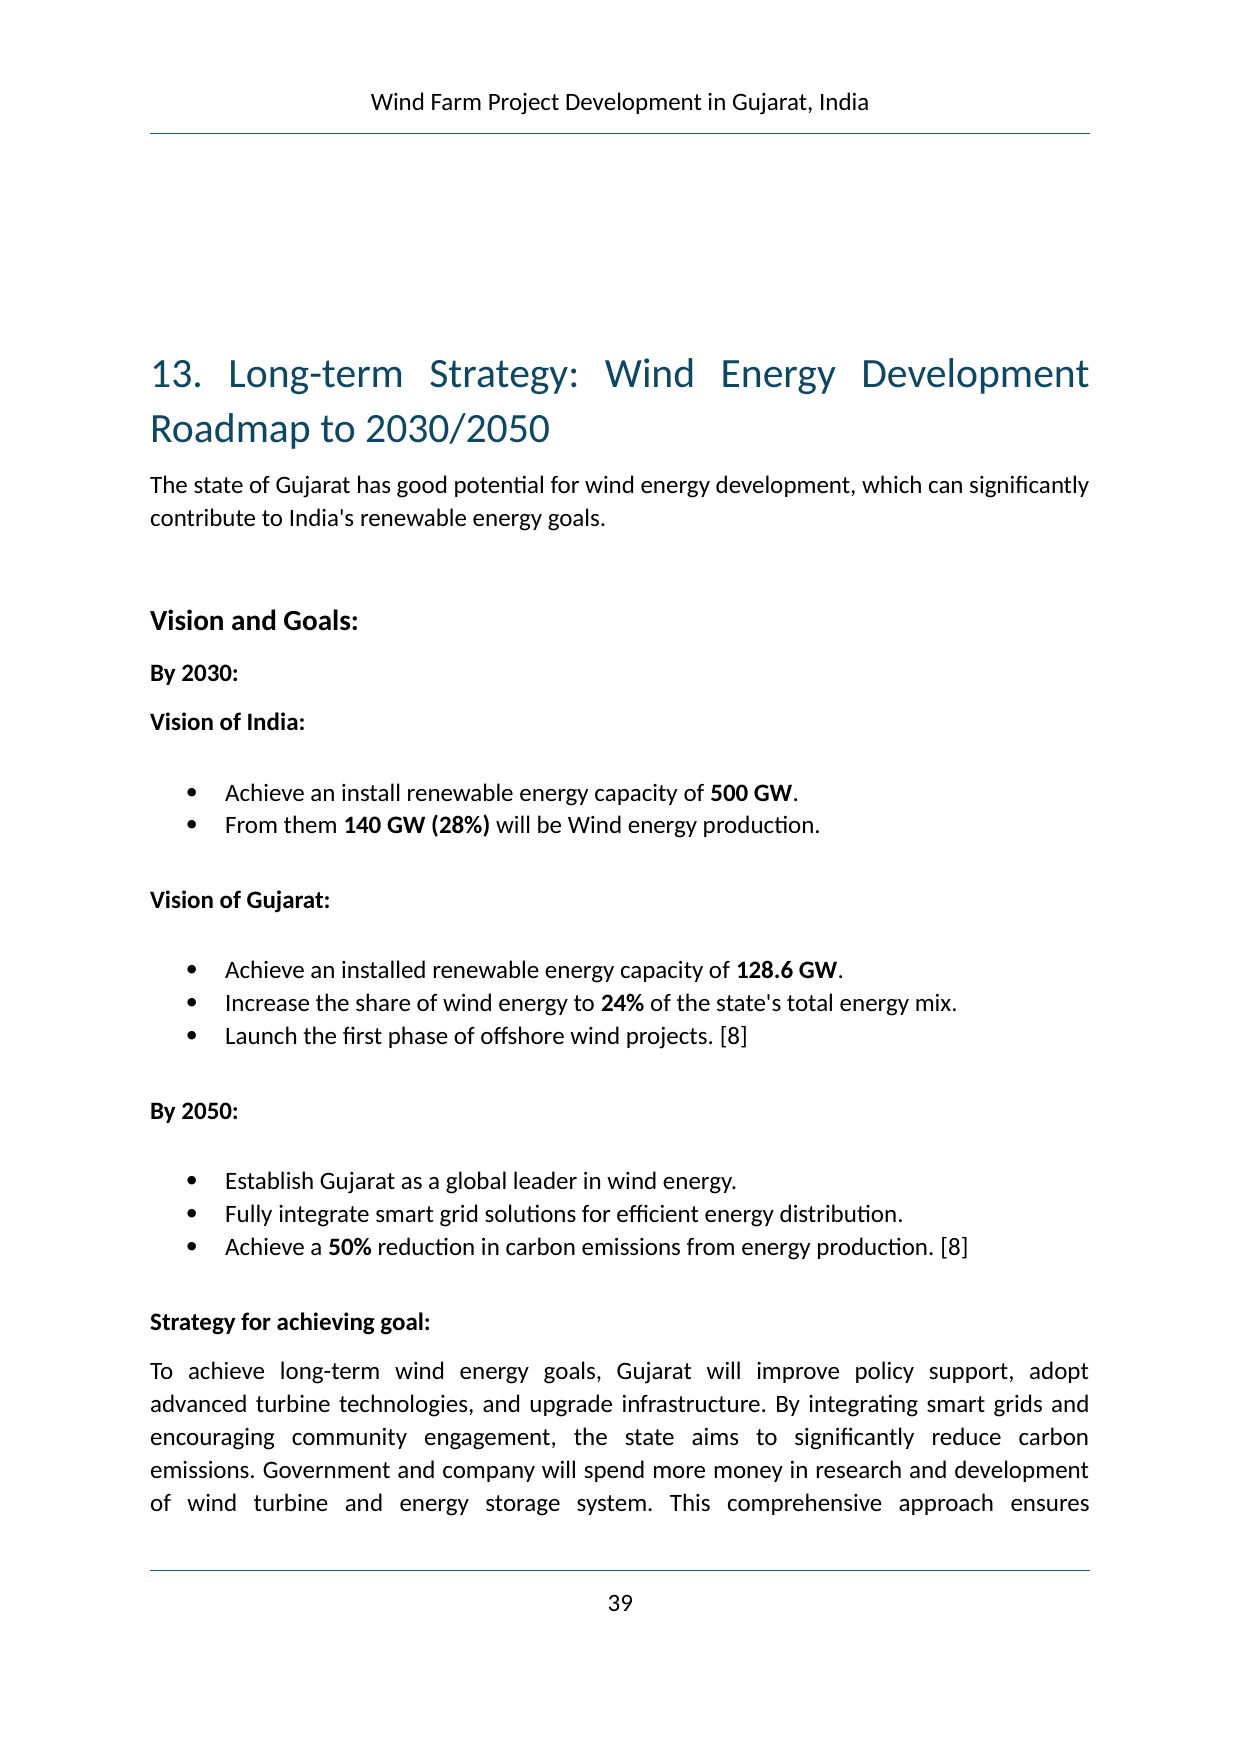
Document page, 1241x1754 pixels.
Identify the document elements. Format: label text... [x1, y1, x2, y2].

text By 2050: [150, 1095, 1090, 1126]
subtitle 13. Long-term Strategy: Wind Energy Development Roadmap to 2030/2050 [150, 347, 1090, 453]
list Achieve an installed renewable energy capacity of 128.6 GW. [187, 954, 1090, 985]
text Vision of Gujarat: [150, 884, 1090, 915]
list Achieve an install renewable energy capacity of 500 GW. [187, 777, 1090, 807]
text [150, 1355, 1090, 1518]
list Establish Gujarat as a global leader in wind energy. [187, 1165, 1090, 1196]
text Strategy for achieving goal: [150, 1306, 1090, 1336]
list From them 140 GW (28%) will be Wind energy production. [187, 809, 1090, 840]
text Vision of India: [150, 706, 1090, 737]
list Fully integrate smart grid solutions for efficient energy distribution. [187, 1198, 1090, 1229]
list Increase the share of wind energy to 24% of the state's total energy mix. [187, 987, 1090, 1018]
list Achieve a 50% reduction in carbon emissions from energy production. [187, 1231, 1090, 1262]
list Launch the first phase of offshore wind projects. [187, 1020, 1090, 1051]
text By 2030: [150, 657, 1090, 687]
text The state of Gujarat has good potential for wind energy development, which can significantly contribute to India's renewable energy goals. [150, 469, 1090, 533]
text Vision and Goals: [150, 602, 1090, 637]
